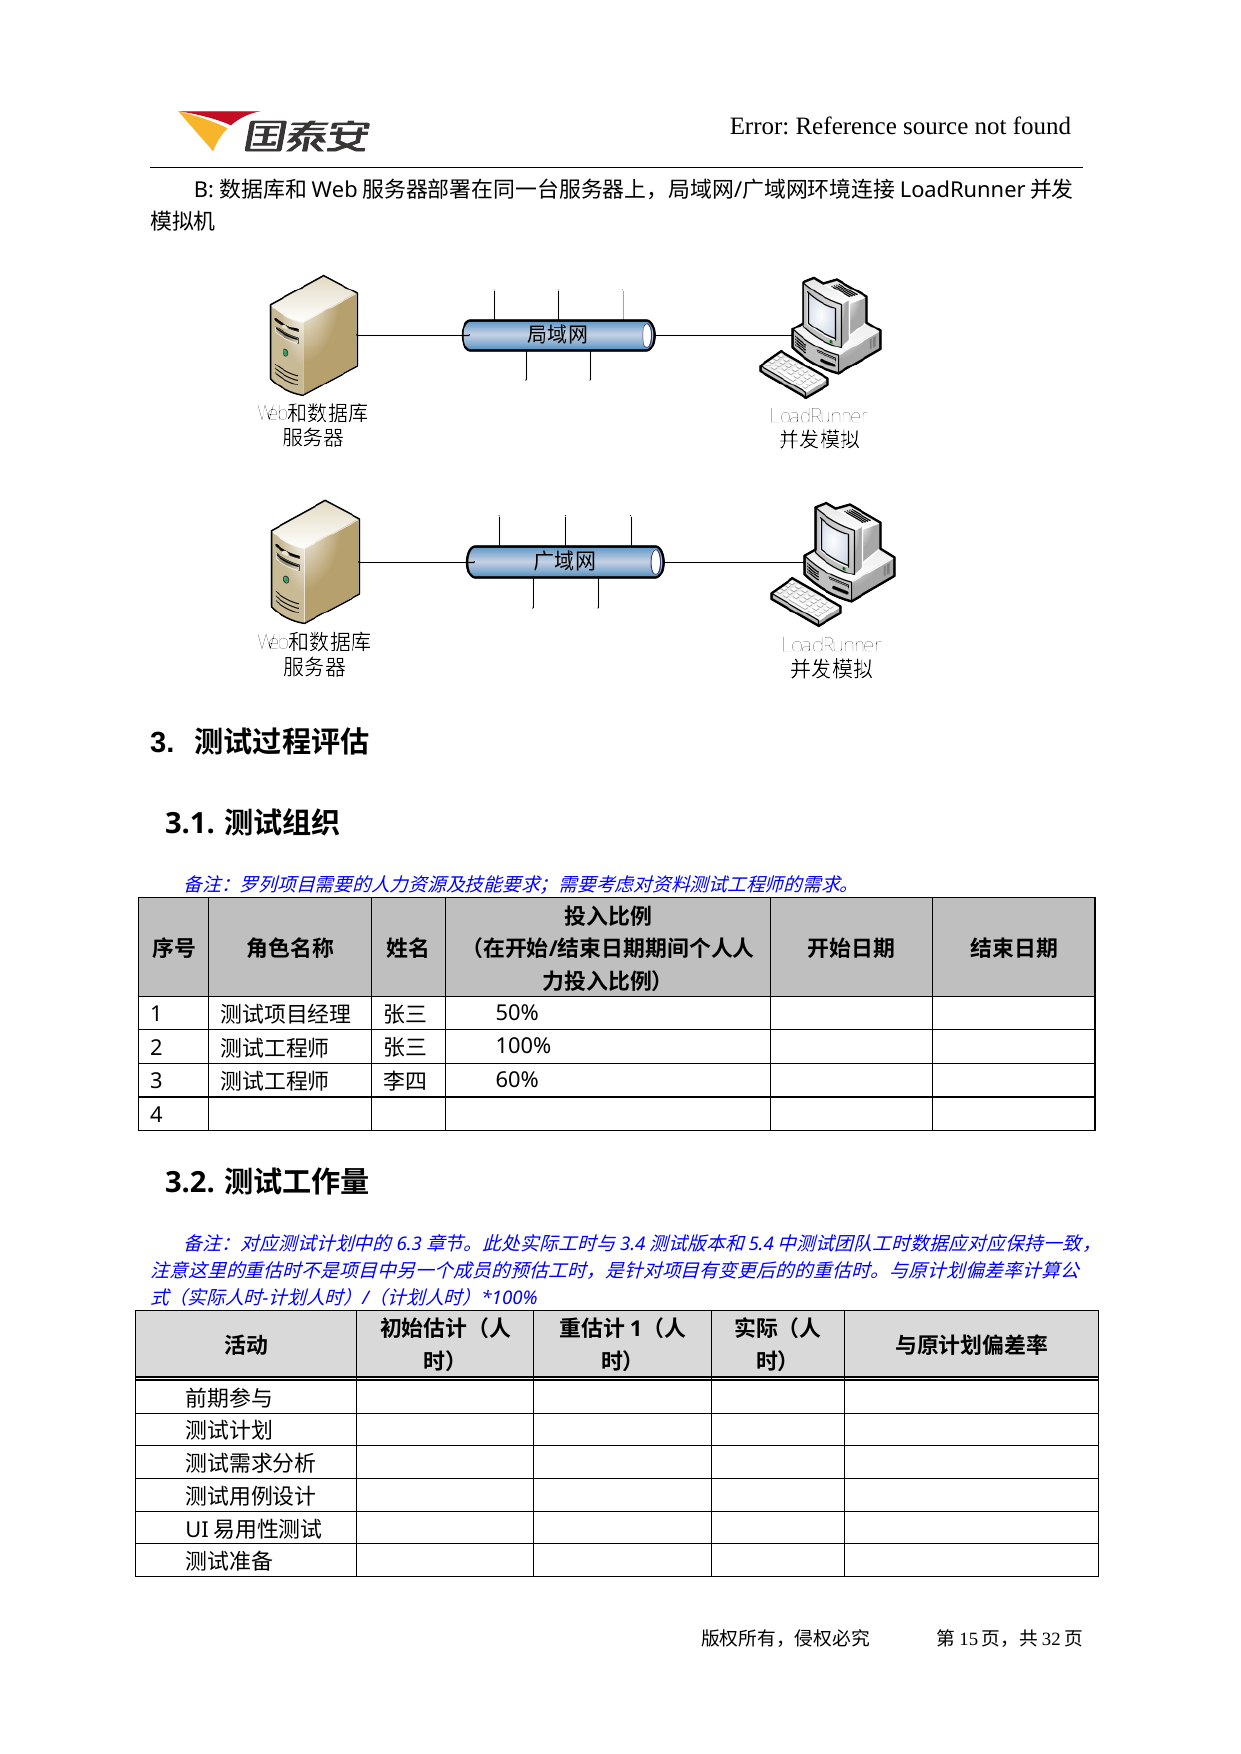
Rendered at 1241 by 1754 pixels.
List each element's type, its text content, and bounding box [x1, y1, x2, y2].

subtitle 测试组织 [165, 789, 1083, 854]
table_cell 1 [139, 997, 208, 1029]
table_cell [771, 997, 932, 1029]
table_header 重估计1（人时） [534, 1311, 711, 1376]
table_cell [933, 1098, 1094, 1130]
table_cell [771, 1030, 932, 1063]
text B: 数据库和Web服务器部署在同一台服务器上，局域网/广域网环境连接LoadRunner并发模拟机 [150, 171, 1083, 236]
table_cell 100% [446, 1030, 770, 1063]
table_cell 测试工程师 [209, 1030, 371, 1063]
table_cell 张三 [372, 997, 445, 1029]
table_cell 3 [139, 1064, 208, 1096]
table_header 序号 [139, 898, 208, 996]
text 备注：罗列项目需要的人力资源及技能要求；需要考虑对资料测试工程师的需求。 [150, 870, 1083, 897]
table_cell 测试准备 [136, 1544, 356, 1576]
table_cell 60% [446, 1064, 770, 1096]
table_cell [357, 1414, 533, 1445]
table_cell 测试用例设计 [136, 1479, 356, 1511]
table_cell [357, 1479, 533, 1511]
table_cell [534, 1512, 711, 1543]
text 备注：对应测试计划中的6.3章节。此处实际工时与3.4测试版本和5.4中测试团队工时数据应对应保持一致，注意这里的重估时不是项目中另一个成员的预估工时，是针对项目有变更后的的重估时。与原计划偏差率计算公式（实际人时-计划人时）/（计划人时）*100% [150, 1228, 1083, 1310]
table_header 投入比例 （在开始/结束日期期间个人人力投入比例） [446, 898, 770, 996]
table_cell [845, 1414, 1098, 1445]
table_header 初始估计（人时） [357, 1311, 533, 1376]
table_cell [534, 1414, 711, 1445]
subtitle 测试过程评估 [150, 707, 1083, 772]
table_header 姓名 [372, 898, 445, 996]
table_cell [712, 1381, 844, 1412]
table_cell [372, 1098, 445, 1130]
table_cell [712, 1544, 844, 1576]
table_cell UI易用性测试 [136, 1512, 356, 1543]
table_cell [357, 1381, 533, 1412]
table_cell [771, 1064, 932, 1096]
table_cell [534, 1381, 711, 1412]
table_cell [712, 1414, 844, 1445]
table_cell 李四 [372, 1064, 445, 1096]
table_cell [845, 1381, 1098, 1412]
table_cell [357, 1544, 533, 1576]
table_cell 测试计划 [136, 1414, 356, 1445]
table_cell [845, 1479, 1098, 1511]
picture [150, 88, 393, 163]
subtitle 测试工作量 [165, 1147, 1083, 1212]
table_cell [933, 1030, 1094, 1063]
table_cell 测试工程师 [209, 1064, 371, 1096]
table_header 实际（人时） [712, 1311, 844, 1376]
table_cell 测试项目经理 [209, 997, 371, 1029]
table_cell 测试需求分析 [136, 1446, 356, 1478]
table_header 开始日期 [771, 898, 932, 996]
table_cell 4 [139, 1098, 208, 1130]
table_cell 2 [139, 1030, 208, 1063]
table_cell 前期参与 [136, 1381, 356, 1412]
table_cell [933, 1064, 1094, 1096]
table_cell [534, 1544, 711, 1576]
table_cell [712, 1479, 844, 1511]
table_header 活动 [136, 1311, 356, 1376]
table_cell [933, 997, 1094, 1029]
table_cell [534, 1479, 711, 1511]
table_header 结束日期 [933, 898, 1094, 996]
table_cell [446, 1098, 770, 1130]
table_cell [209, 1098, 371, 1130]
table_cell [845, 1446, 1098, 1478]
table_cell [357, 1512, 533, 1543]
table_cell [712, 1512, 844, 1543]
table_cell 张三 [372, 1030, 445, 1063]
table_cell [845, 1512, 1098, 1543]
table_cell [845, 1544, 1098, 1576]
table_cell [357, 1446, 533, 1478]
table_cell 50% [446, 997, 770, 1029]
table_header 角色名称 [209, 898, 371, 996]
table_cell [771, 1098, 932, 1130]
table_cell [712, 1446, 844, 1478]
table_header 与原计划偏差率 [845, 1311, 1098, 1376]
table_cell [534, 1446, 711, 1478]
